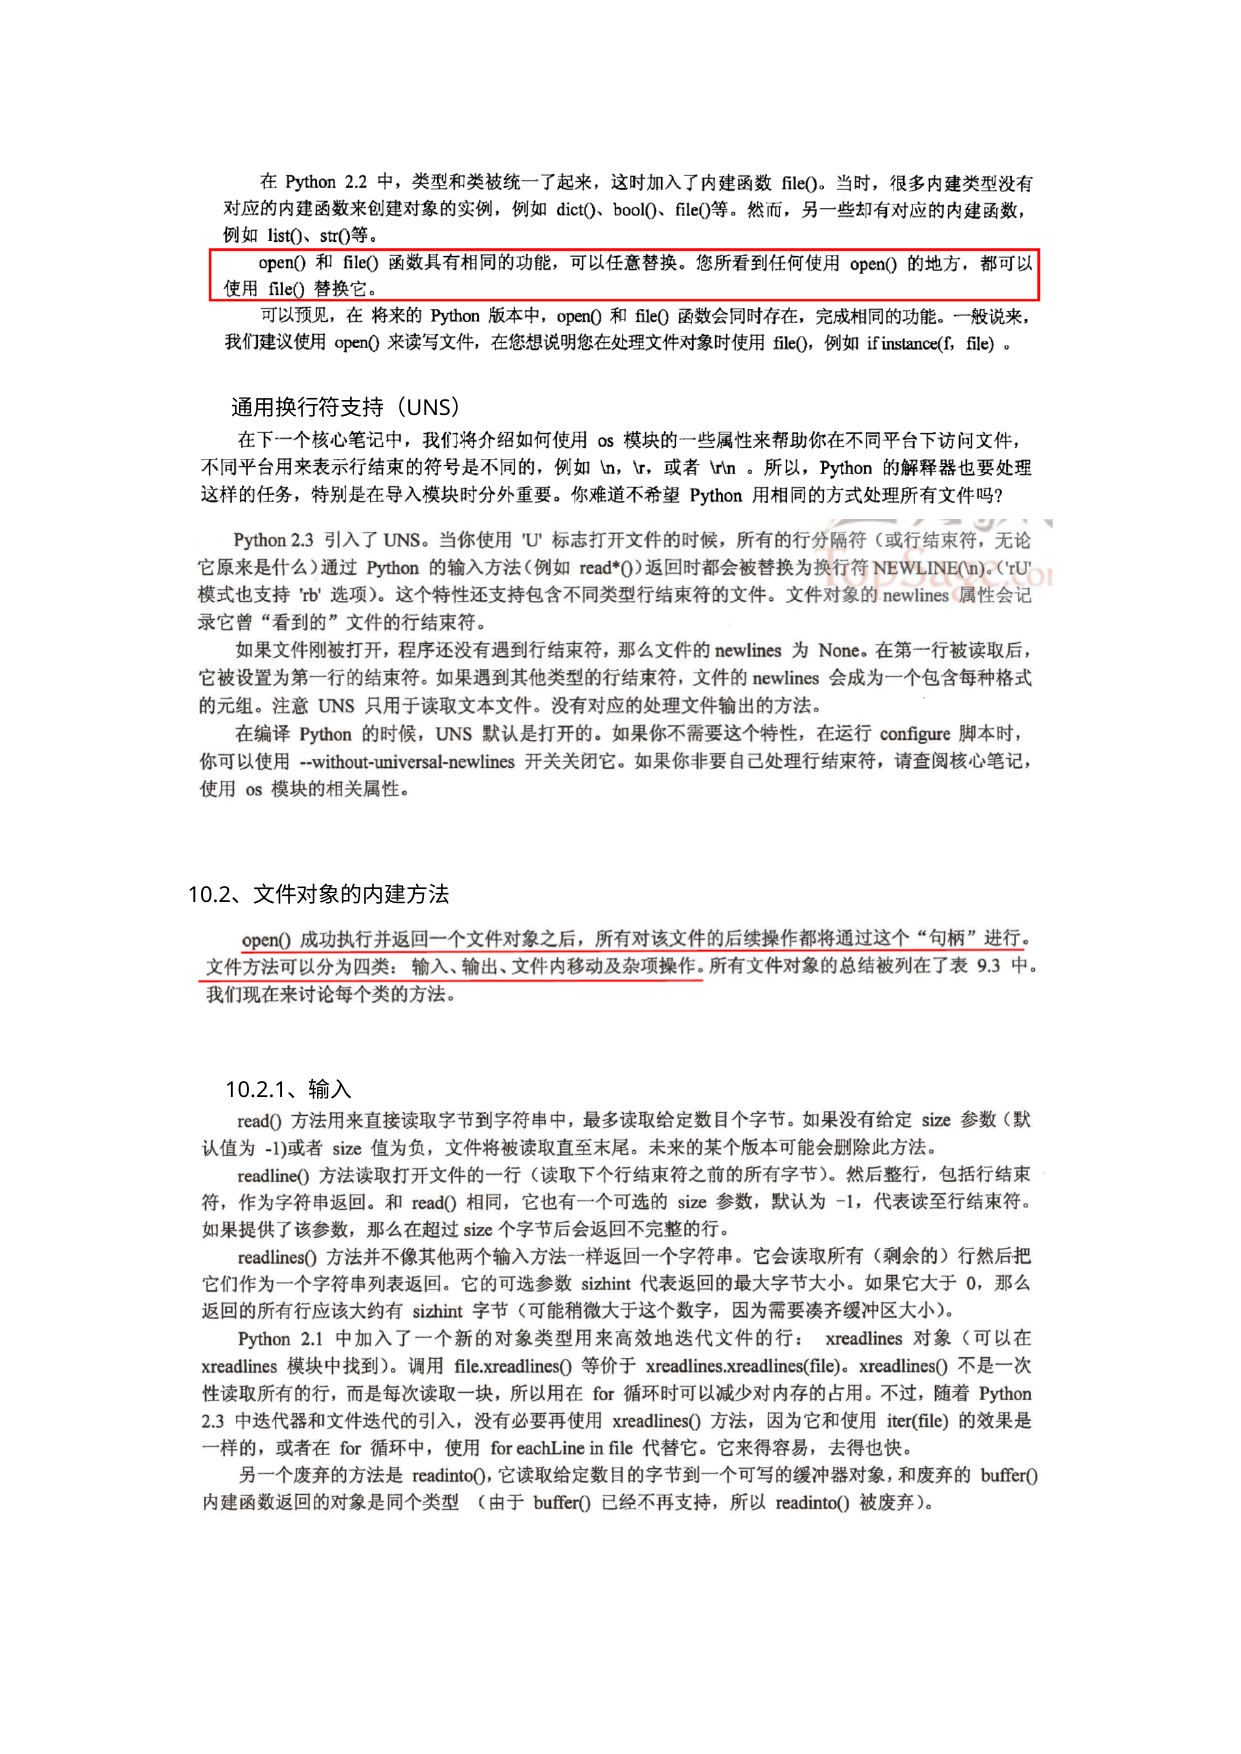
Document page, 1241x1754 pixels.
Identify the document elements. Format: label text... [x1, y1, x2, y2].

picture [187, 162, 1053, 361]
text 10.2、文件对象的内建方法 [187, 877, 1053, 909]
picture [187, 1104, 1053, 1517]
picture [187, 422, 1053, 508]
picture [187, 519, 1053, 803]
list 10.2.1、输入 [225, 1072, 1053, 1104]
picture [187, 909, 1053, 1012]
text 通用换行符支持（UNS） [187, 389, 1053, 422]
